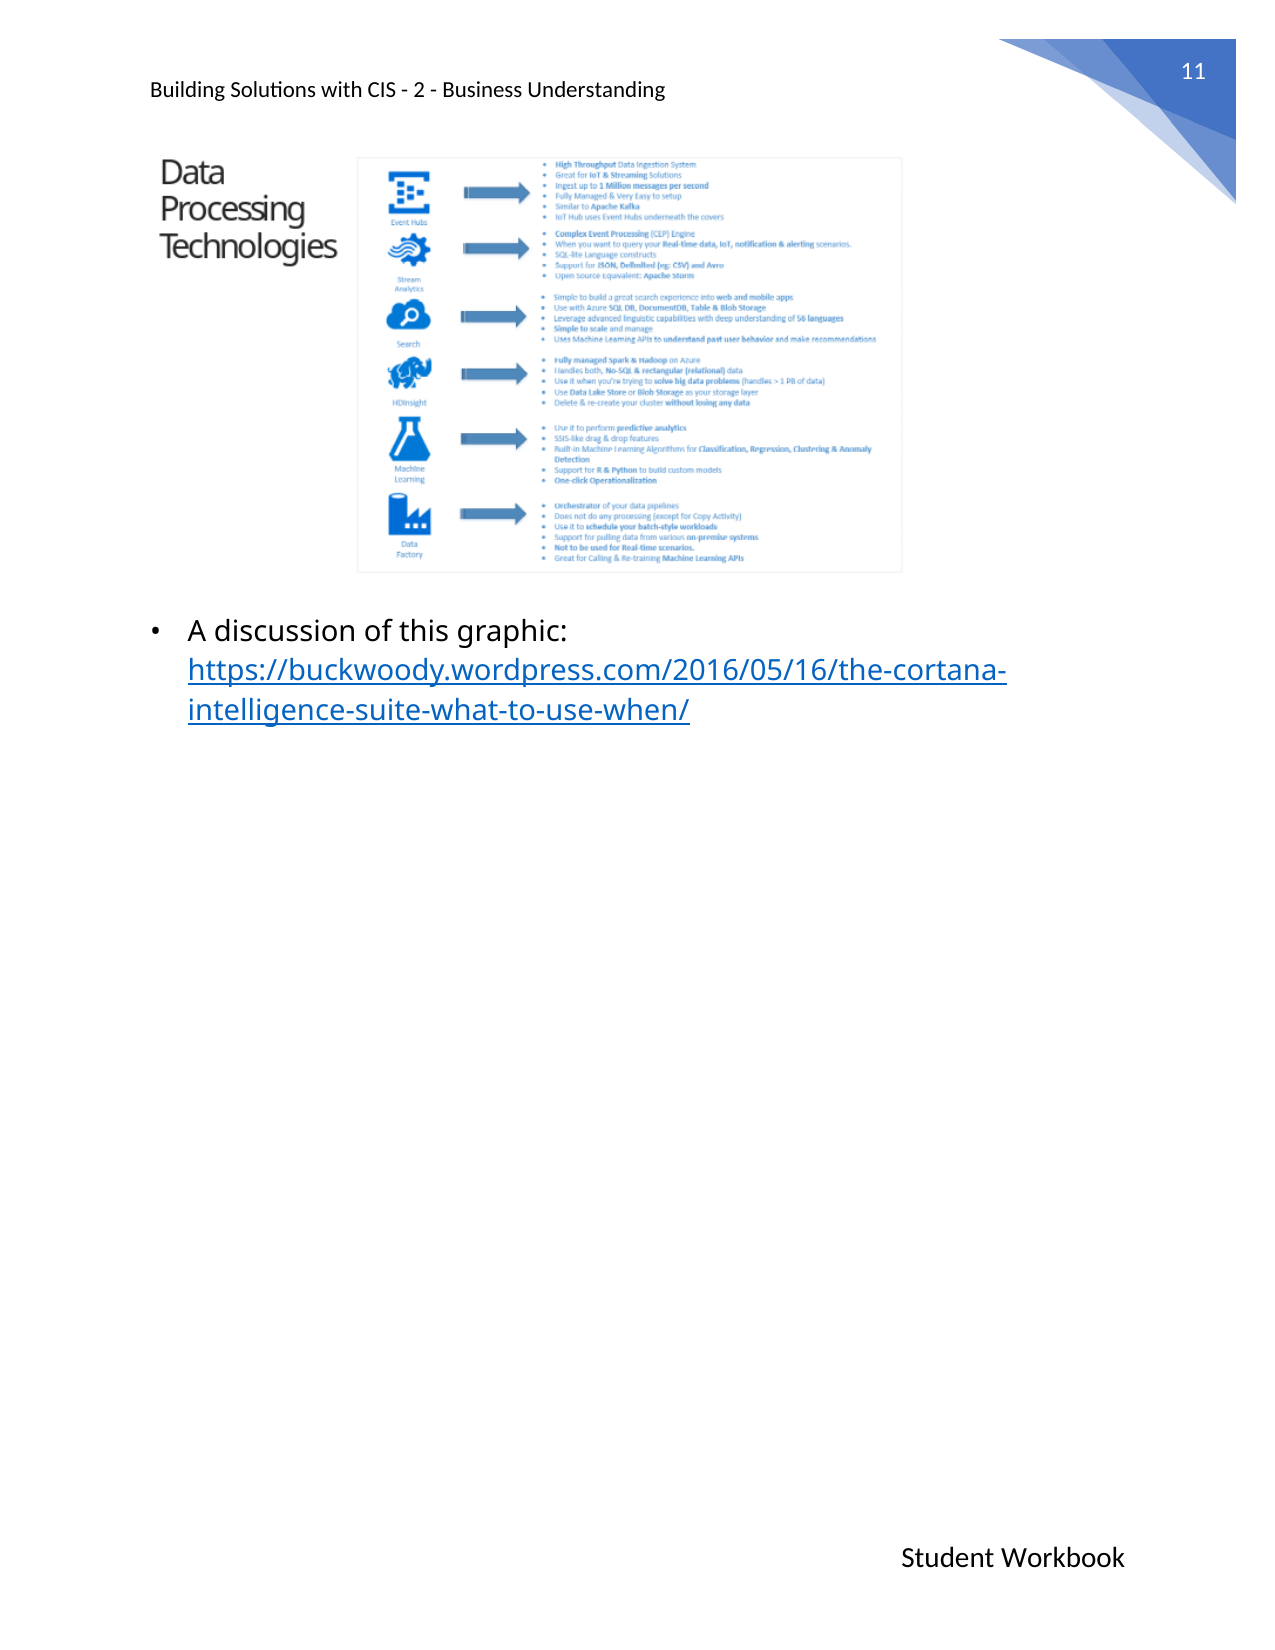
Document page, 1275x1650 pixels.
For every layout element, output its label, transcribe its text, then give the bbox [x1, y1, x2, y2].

list A discussion of this graphic: https://buckwoody.wordpress.com/2016/05/16/the-cortana-intelligence-suite-what-to-use-when/ [150, 610, 1125, 729]
picture [997, 39, 1236, 205]
